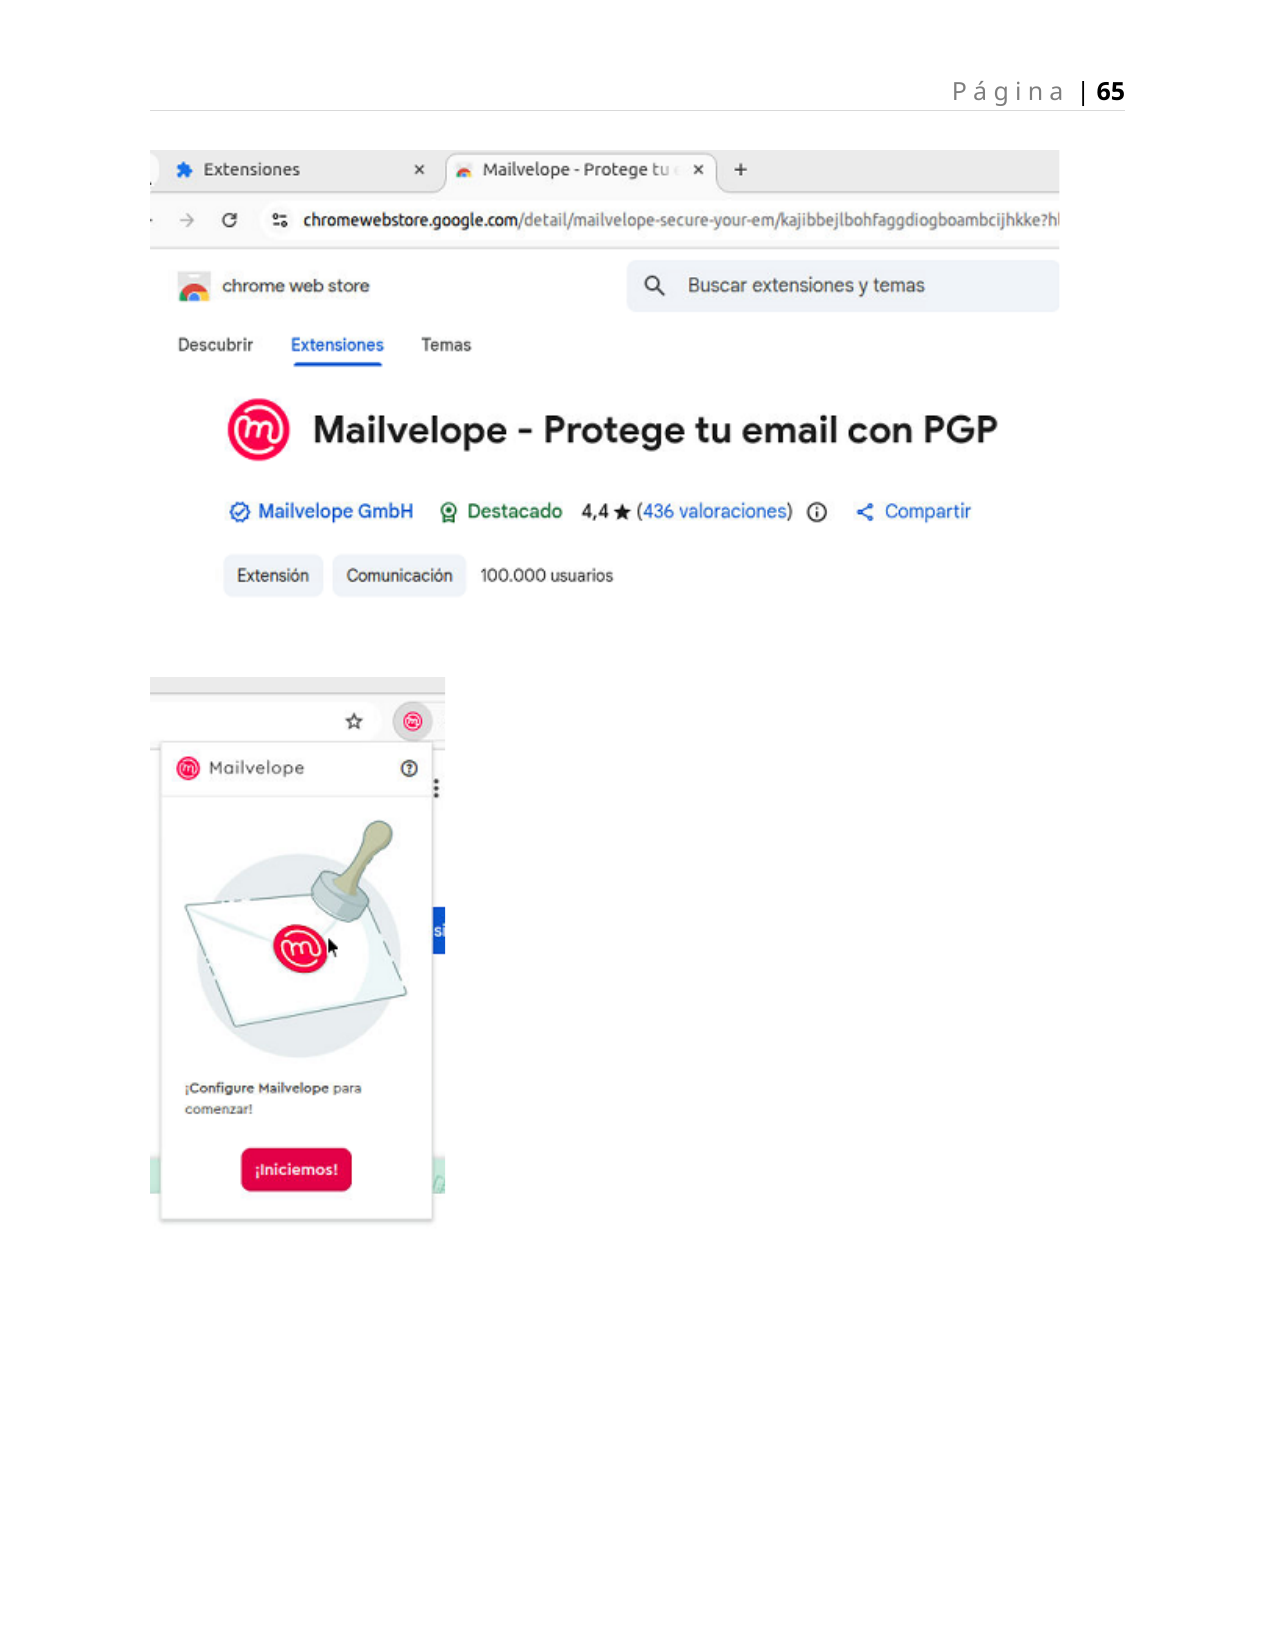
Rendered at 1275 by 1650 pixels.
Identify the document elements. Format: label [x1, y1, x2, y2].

picture [150, 677, 446, 1230]
picture [150, 150, 1060, 601]
